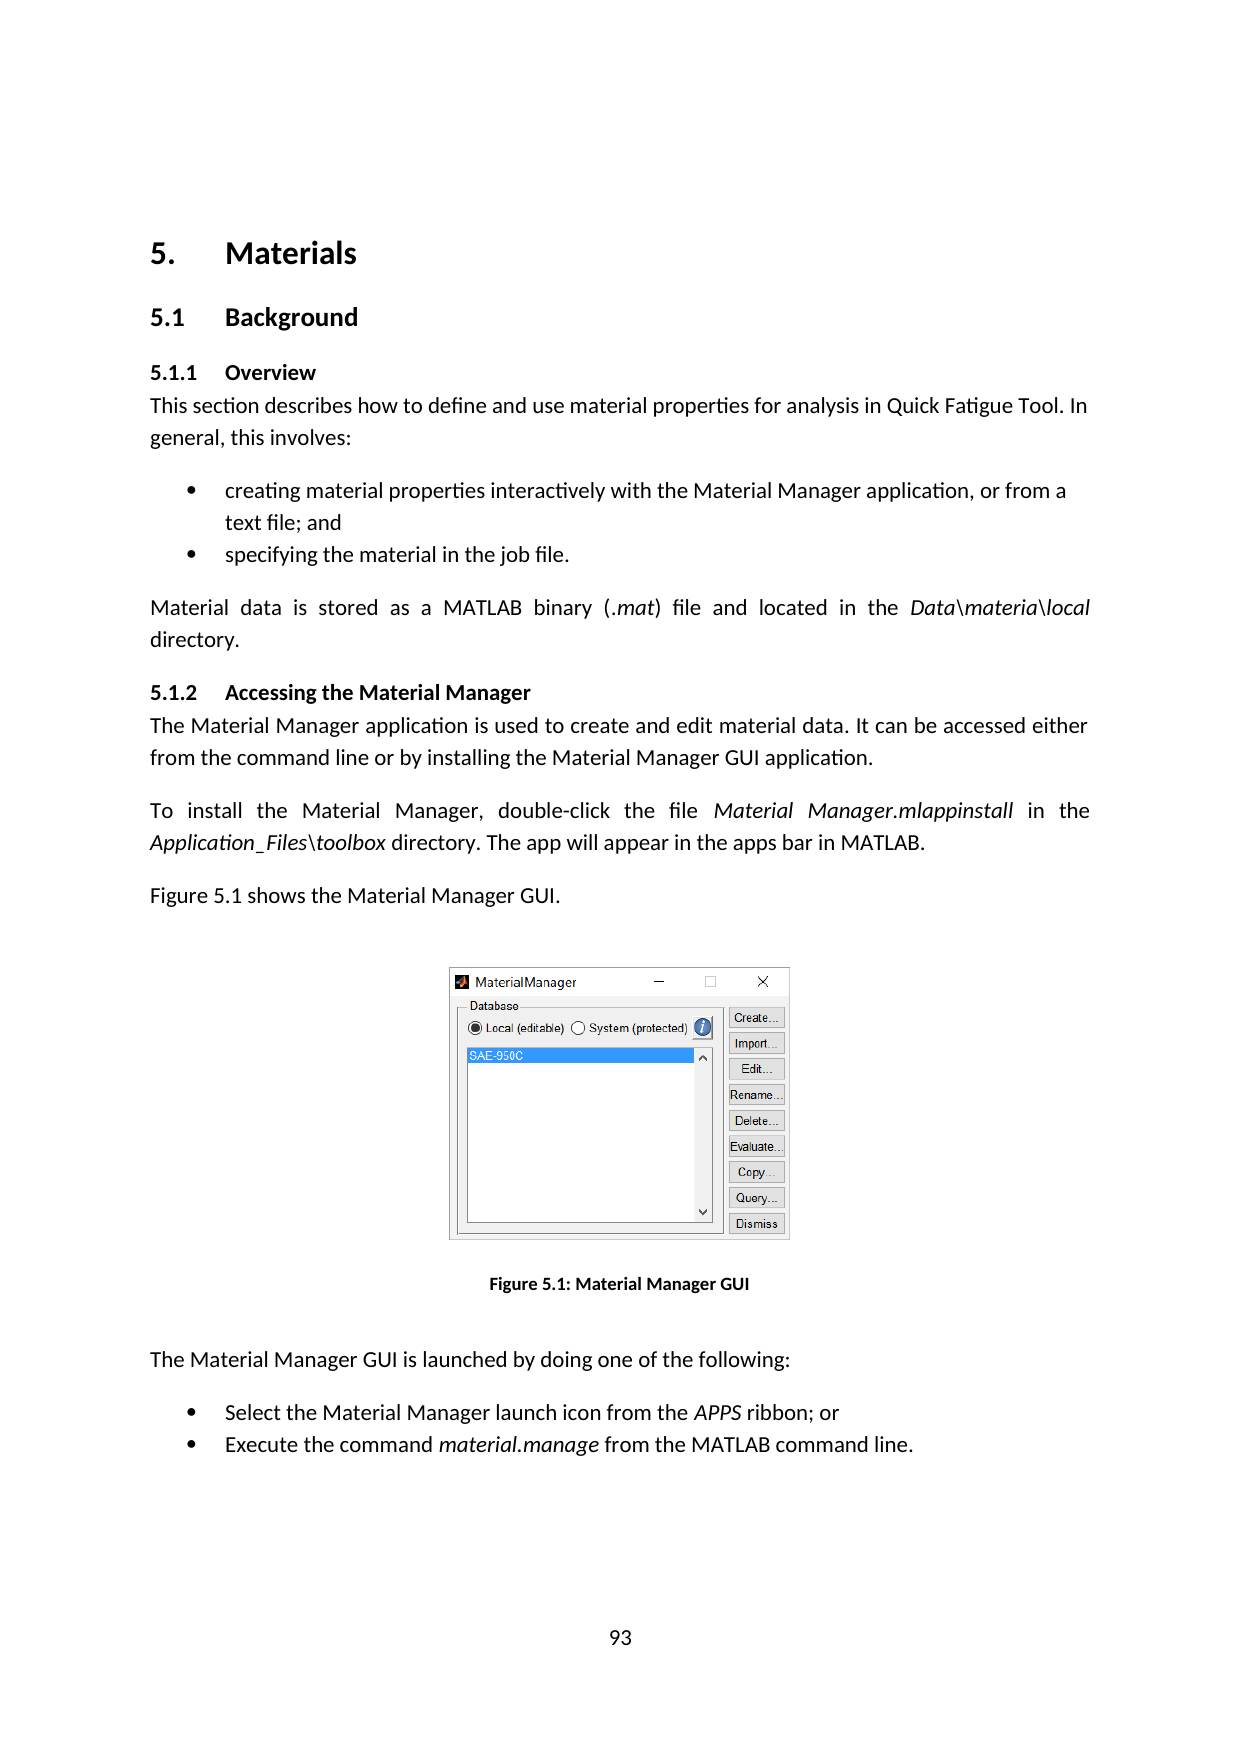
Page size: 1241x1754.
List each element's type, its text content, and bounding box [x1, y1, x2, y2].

text To install the Material Manager, double-click the file Material Manager.mlappinstall in the Application_Files\toolbox directory. The app will appear in the apps bar in MATLAB. [150, 796, 1090, 856]
list creating material properties interactively with the Material Manager application, or from a text file; and [187, 476, 1090, 536]
text The Material Manager application is used to create and edit material data. It can be accessed either from the command line or by installing the Material Manager GUI application. [150, 711, 1090, 771]
text The Material Manager GUI is launched by doing one of the following: [150, 987, 1090, 1373]
list Select the Material Manager launch icon from the APPS ribbon; or [187, 1398, 1090, 1426]
subtitle 5. Materials [150, 232, 1090, 273]
picture [449, 967, 790, 1240]
text This section describes how to define and use material properties for analysis in Quick Fatigue Tool. In general, this involves: [150, 391, 1090, 451]
subtitle 5.1 Background [150, 300, 1090, 333]
list specifying the material in the job file. [187, 540, 1090, 568]
list Execute the command material.manage from the MATLAB command line. [187, 1430, 1090, 1458]
subtitle 5.1.2 Accessing the Material Manager [150, 678, 1090, 707]
text Figure 5.1 shows the Material Manager GUI. [150, 881, 1090, 909]
subtitle 5.1.1 Overview [150, 358, 1090, 387]
text Material data is stored as a MATLAB binary (.mat) file and located in the Data\materia\local directory. [150, 593, 1090, 653]
